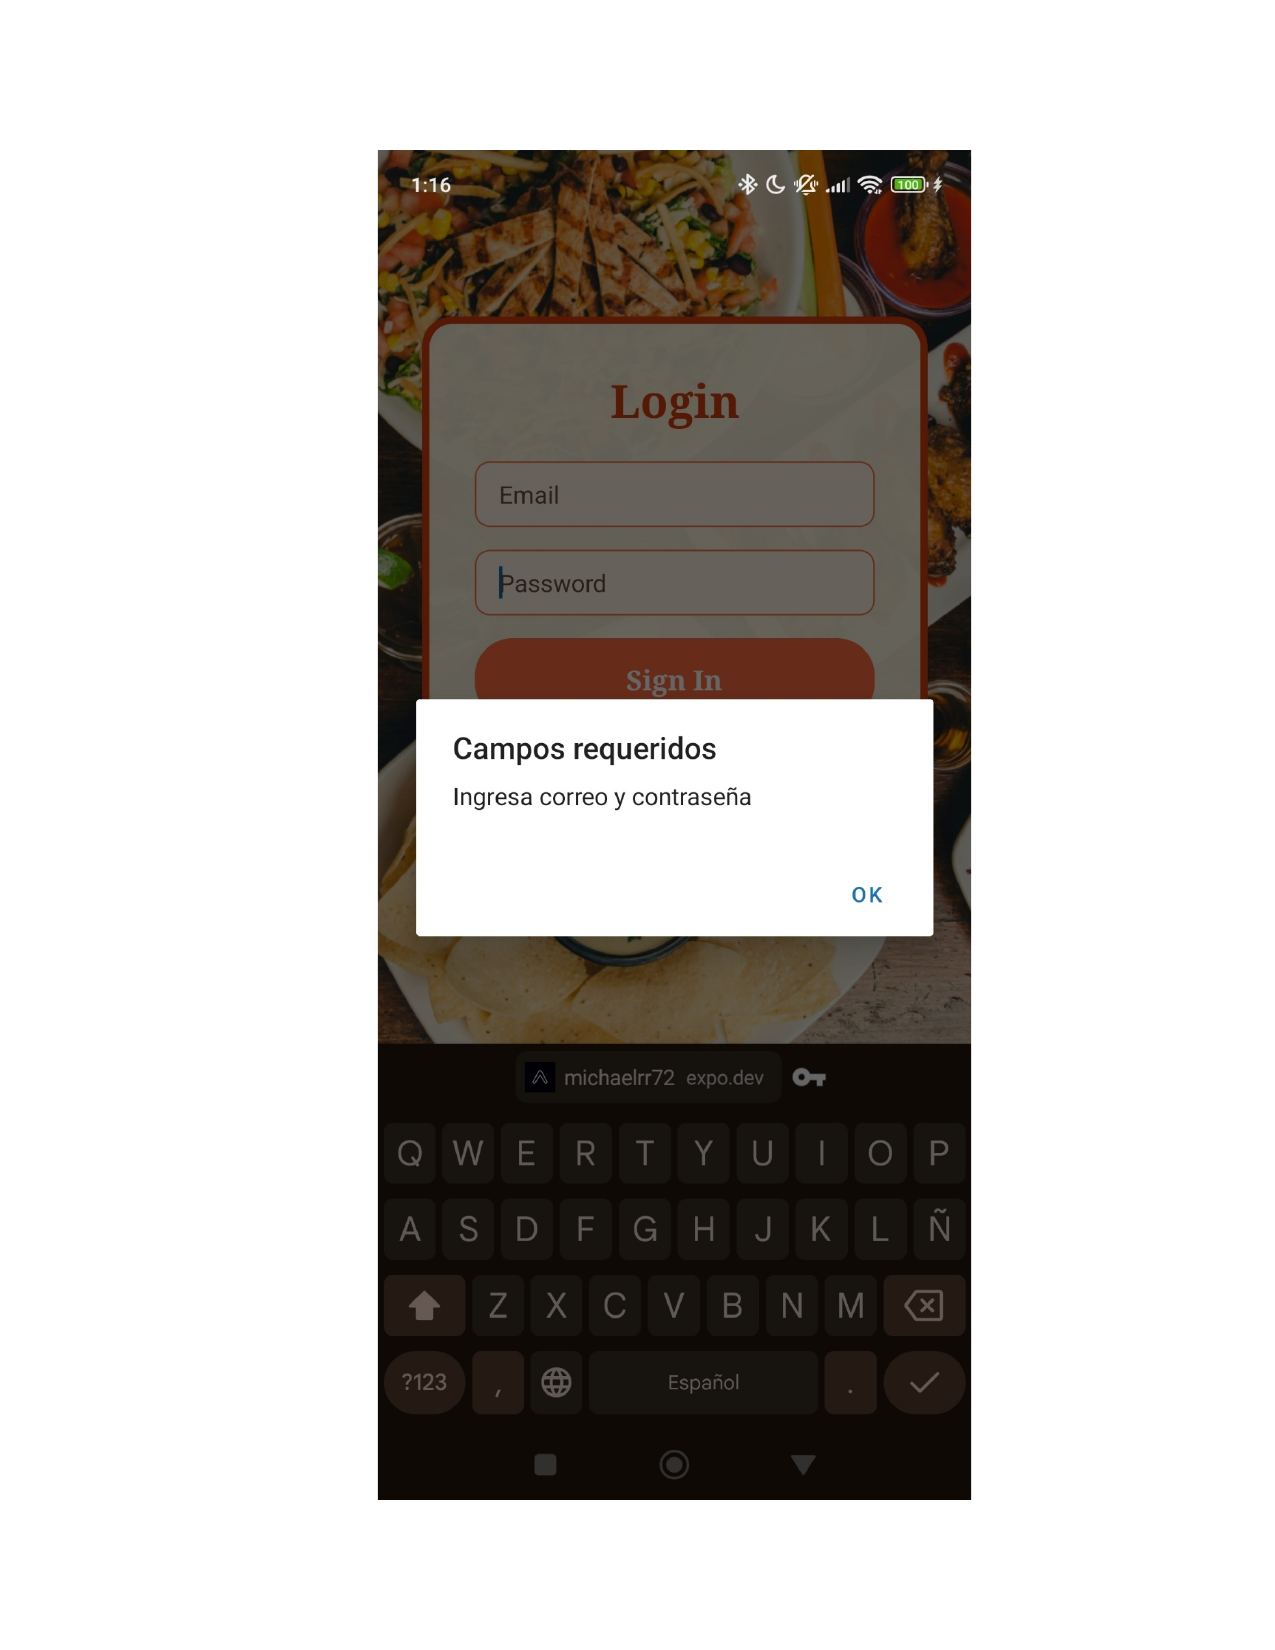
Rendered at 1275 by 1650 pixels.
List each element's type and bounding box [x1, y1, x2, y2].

picture [377, 150, 972, 1500]
